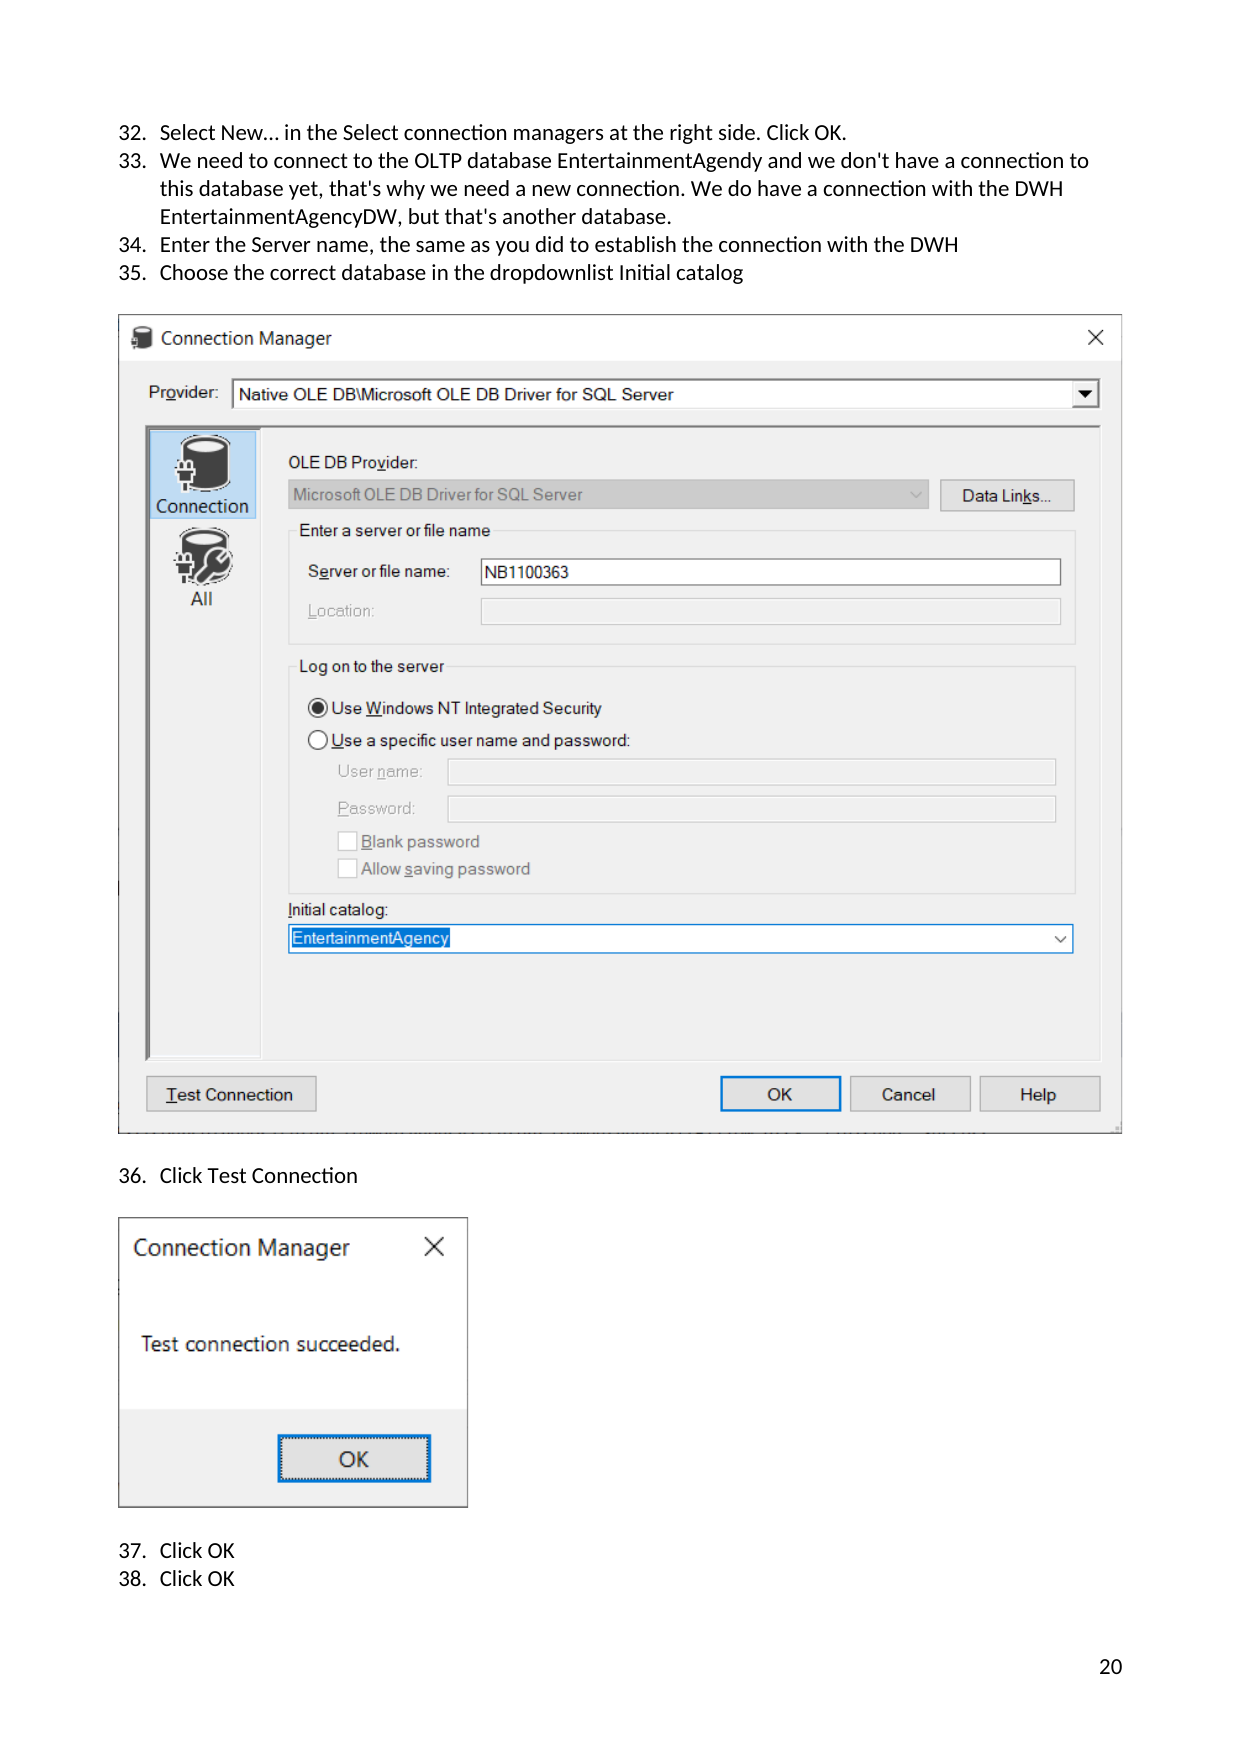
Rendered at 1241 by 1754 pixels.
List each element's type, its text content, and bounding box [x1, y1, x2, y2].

list Choose the correct database in the dropdownlist Initial catalog [118, 258, 1122, 286]
list Click OK [118, 1564, 1122, 1592]
list We need to connect to the OLTP database EntertainmentAgendy and we don't have a connection to this database yet, that's why we need a new connection. We do have a connection with the DWH EntertainmentAgencyDW, but that's another database. [118, 146, 1122, 230]
picture [118, 314, 1123, 1134]
picture [118, 1217, 469, 1508]
list Enter the Server name, the same as you did to establish the connection with the DWH [118, 230, 1122, 258]
list Select New… in the Select connection managers at the right side. Click OK. [118, 118, 1122, 146]
list Click Test Connection [118, 1161, 1122, 1189]
list Click OK [118, 1536, 1122, 1564]
